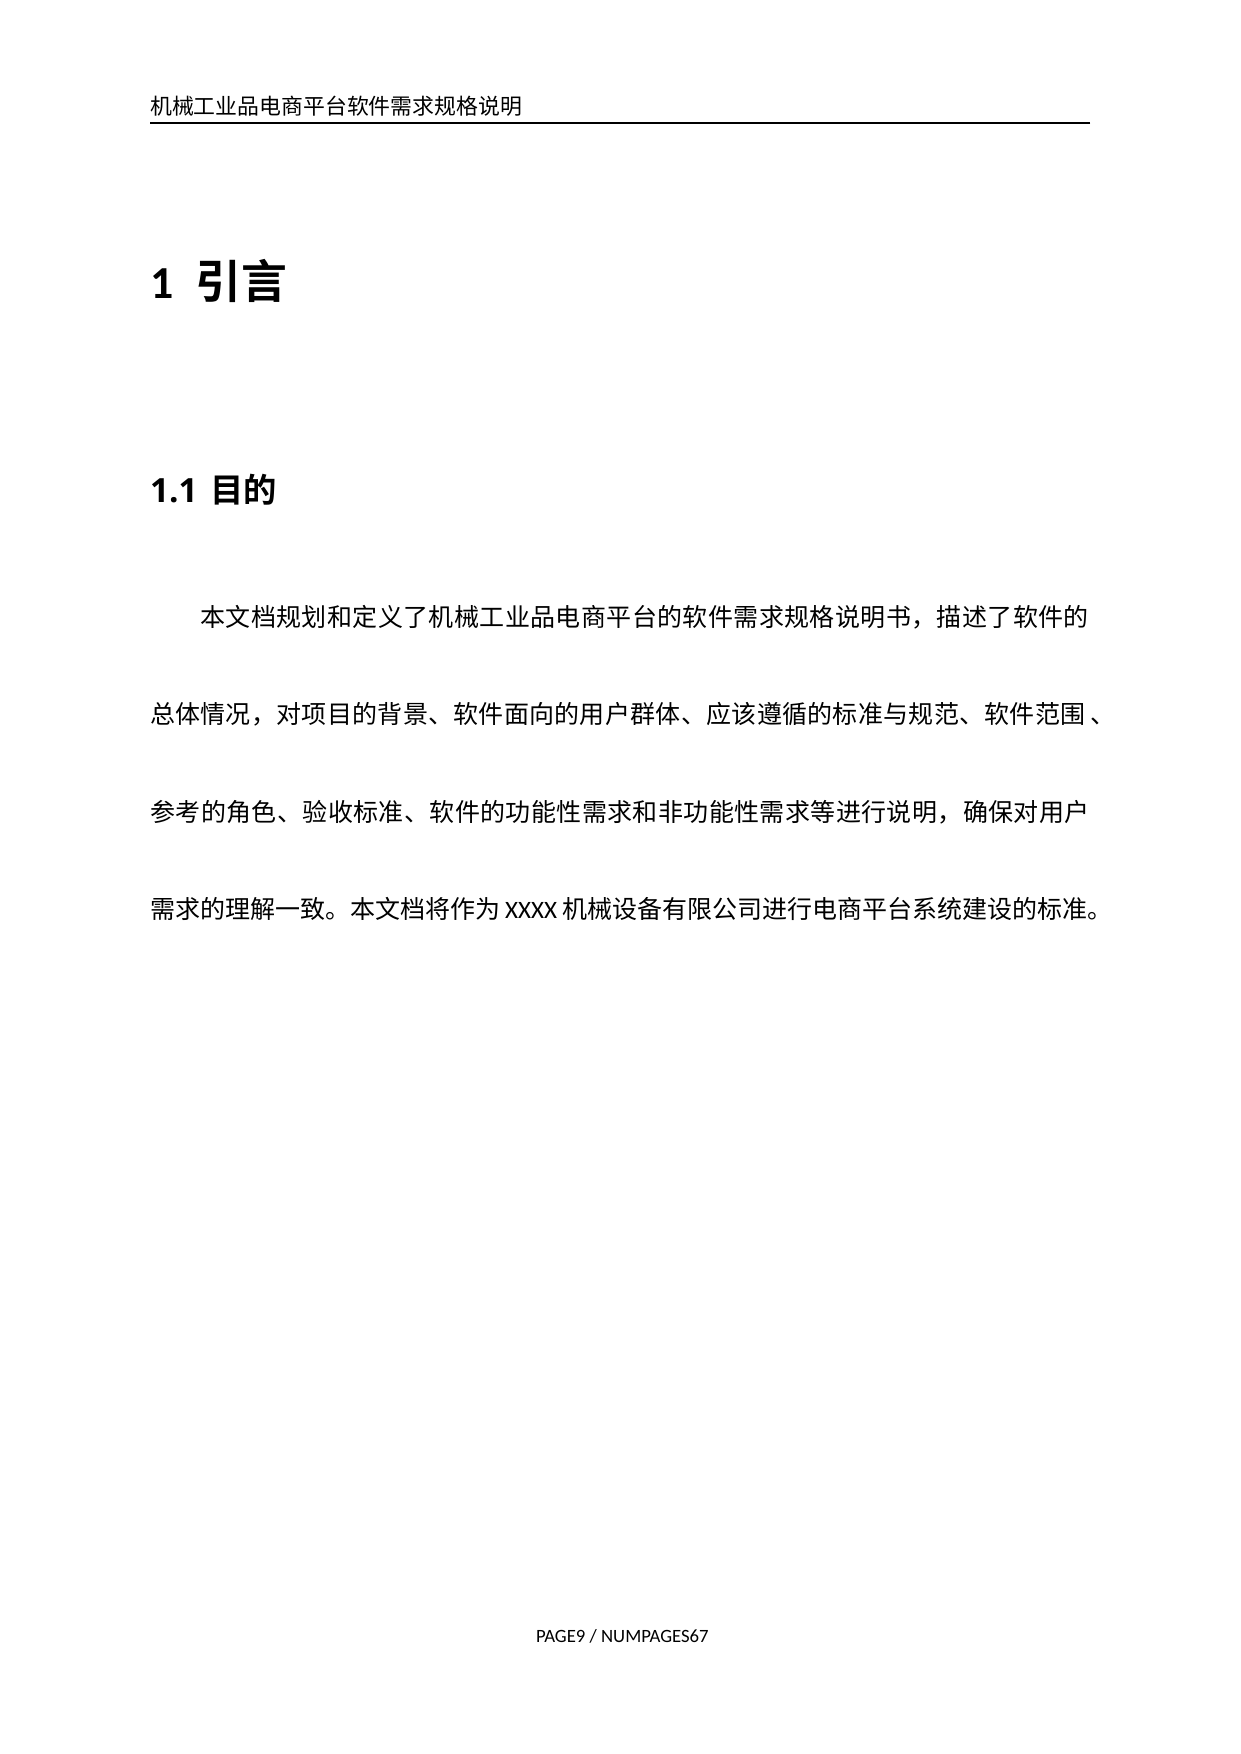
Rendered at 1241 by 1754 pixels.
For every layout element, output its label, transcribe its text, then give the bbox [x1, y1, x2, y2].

subtitle 引言 [150, 230, 1090, 327]
subtitle 目的 [150, 455, 1090, 520]
text 本文档规划和定义了机械工业品电商平台的软件需求规格说明书，描述了软件的总体情况，对项目的背景、软件面向的用户群体、应该遵循的标准与规范、软件范围、参考的角色、验收标准、软件的功能性需求和非功能性需求等进行说明，确保对用户需求的理解一致。本文档将作为XXXX机械设备有限公司进行电商平台系统建设的标准。 [150, 583, 1090, 940]
